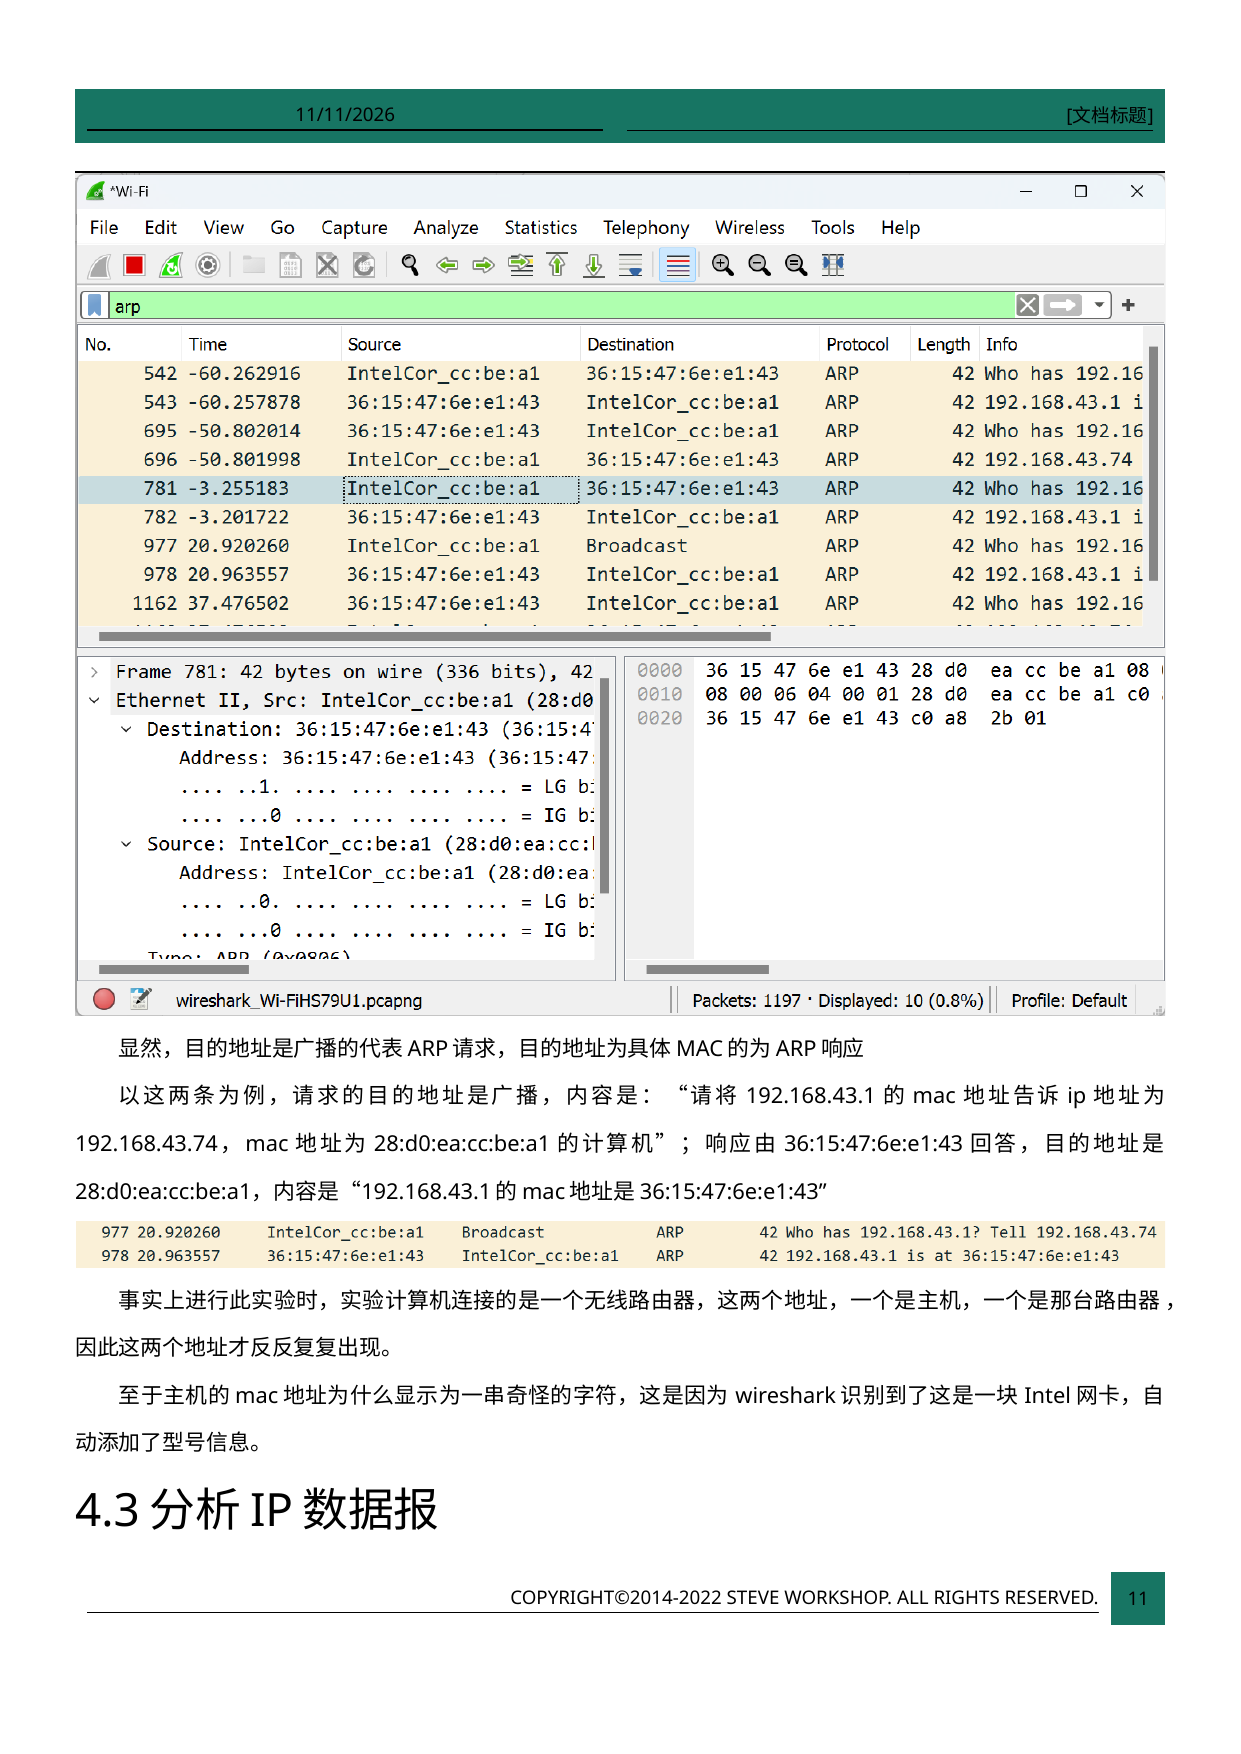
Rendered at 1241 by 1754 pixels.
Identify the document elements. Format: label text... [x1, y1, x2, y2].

text 4.3分析IP数据报 [75, 1473, 1165, 1539]
picture [75, 1221, 1166, 1268]
text 事实上进行此实验时，实验计算机连接的是一个无线路由器，这两个地址，一个是主机，一个是那台路由器，因此这两个地址才反反复复出现。 [75, 1283, 1165, 1362]
text 显然，目的地址是广播的代表ARP请求，目的地址为具体MAC的为ARP响应 [75, 1031, 1165, 1063]
picture [75, 173, 1166, 1016]
text 以这两条为例，请求的目的地址是广播，内容是：“请将192.168.43.1的mac地址告诉ip地址为192.168.43.74，mac地址为28:d0:ea:cc:be:a1的计算机”；响应由36:15:47:6e:e1:43回答，目的地址是28:d0:ea:cc:be:a1，内容是“192.168.43.1的mac地址是36:15:47:6e:e1:43” [75, 1078, 1165, 1205]
text 至于主机的mac地址为什么显示为一串奇怪的字符，这是因为wireshark识别到了这是一块Intel网卡，自动添加了型号信息。 [75, 1378, 1165, 1457]
